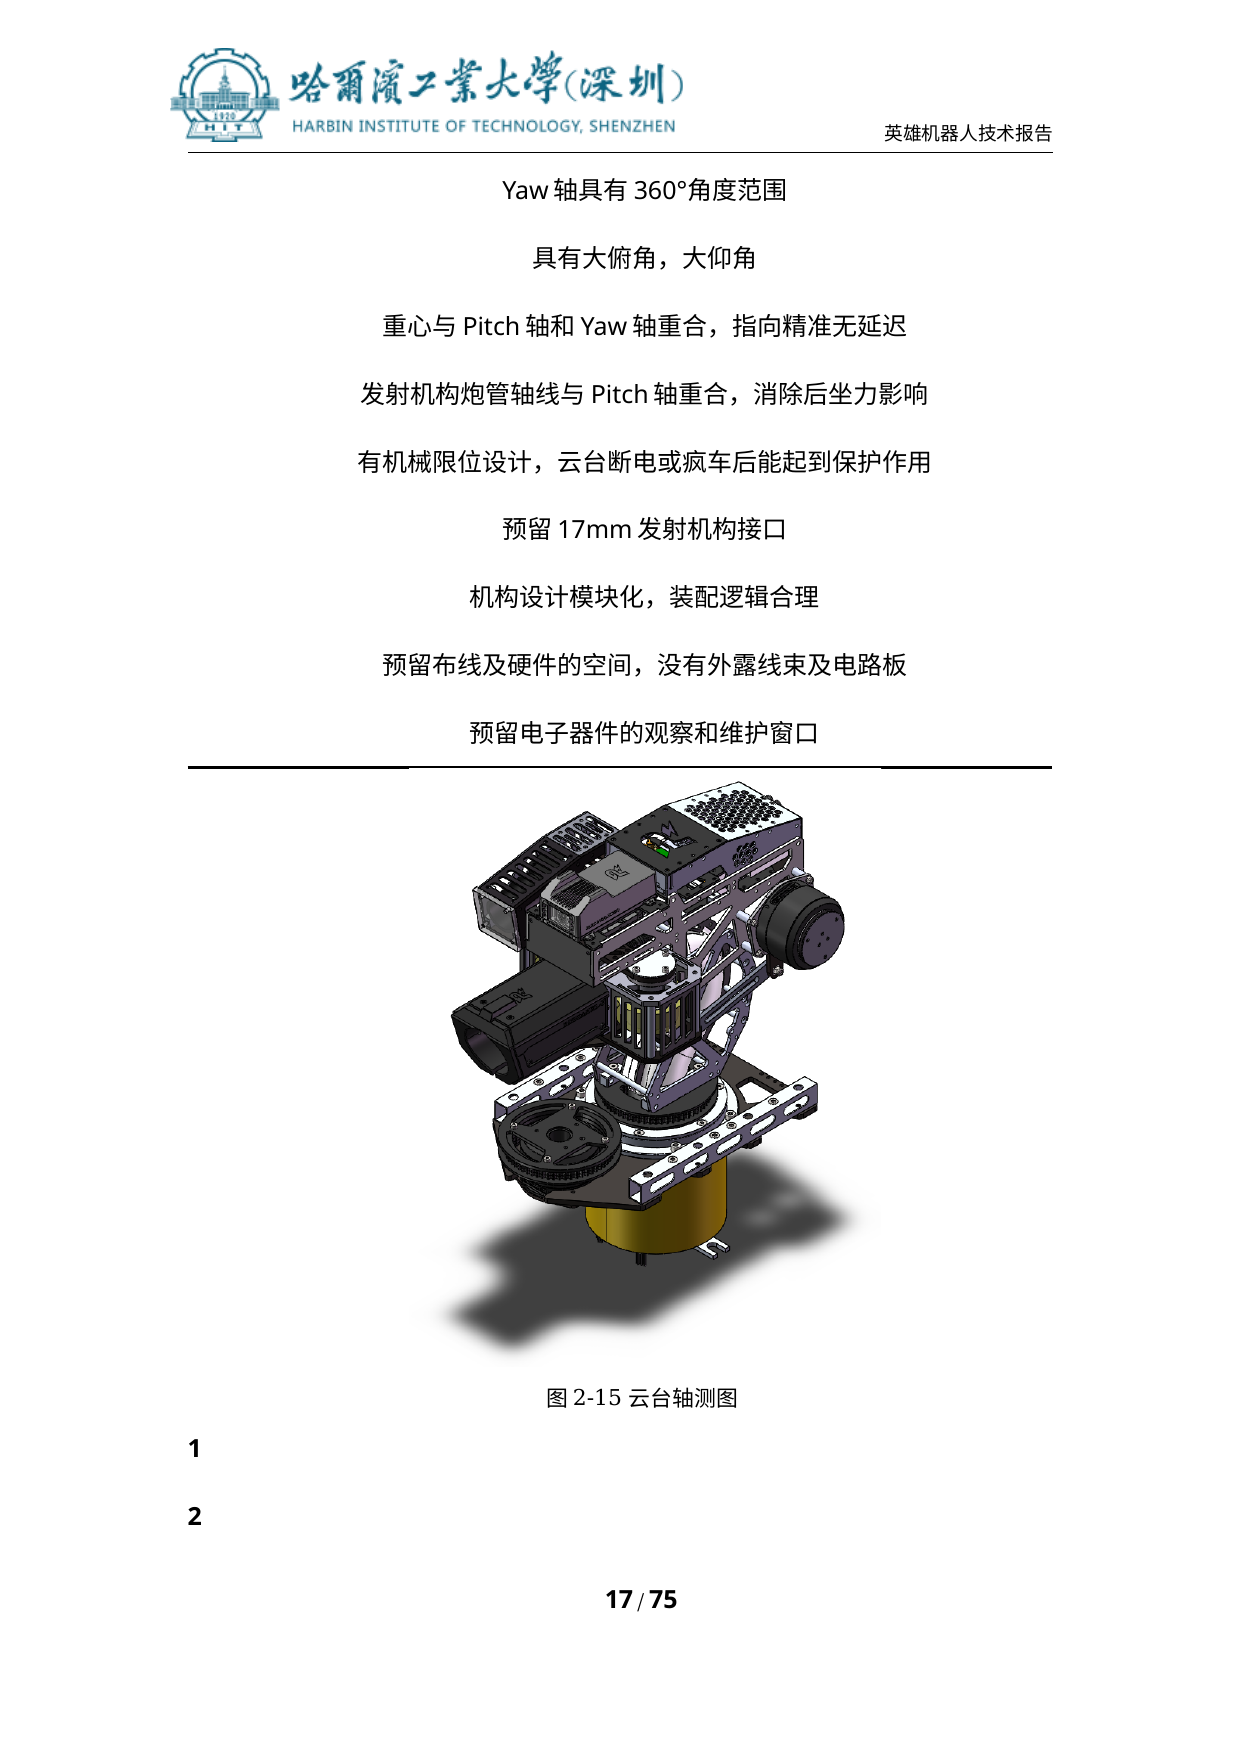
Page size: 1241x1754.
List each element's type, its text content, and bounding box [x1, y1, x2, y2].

table_cell 具有大俯角，大仰角 [188, 223, 1052, 290]
table_cell 预留电子器件的观察和维护窗口 [188, 698, 1052, 766]
table_cell 有机械限位设计，云台断电或疯车后能起到保护作用 [188, 426, 1052, 494]
table_cell 机构设计模块化，装配逻辑合理 [188, 562, 1052, 630]
table_cell Yaw轴具有360°角度范围 [188, 155, 1052, 222]
picture [170, 48, 683, 142]
picture [409, 768, 882, 1367]
table_cell 发射机构炮管轴线与Pitch轴重合，消除后坐力影响 [188, 358, 1052, 426]
table_cell 预留布线及硬件的空间，没有外露线束及电路板 [188, 630, 1052, 698]
table_cell 重心与Pitch轴和Yaw轴重合，指向精准无延迟 [188, 290, 1052, 358]
table_cell 预留17mm发射机构接口 [188, 494, 1052, 562]
